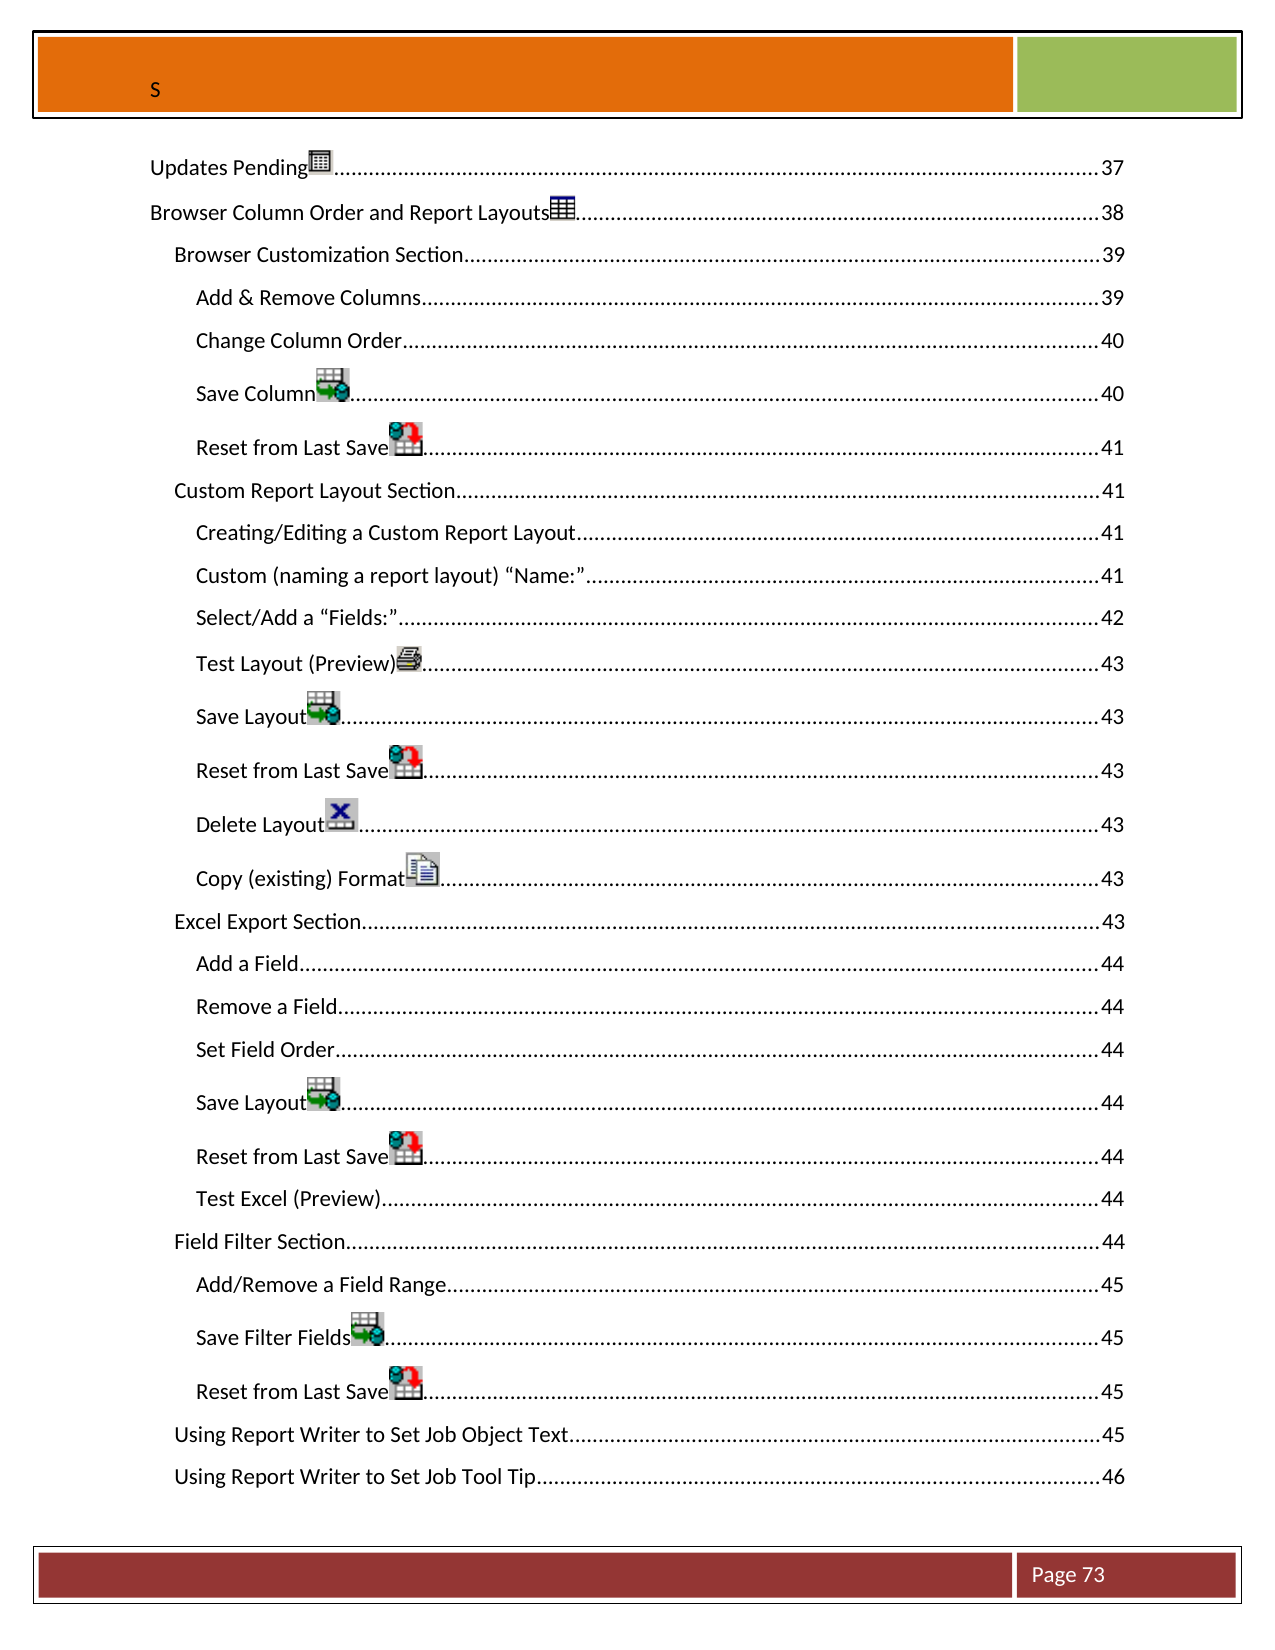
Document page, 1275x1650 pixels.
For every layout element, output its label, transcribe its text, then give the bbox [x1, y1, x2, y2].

text Change Column Order 40 [196, 326, 1125, 354]
picture [396, 646, 422, 672]
picture [307, 1077, 341, 1111]
picture [550, 195, 576, 221]
text Set Field Order 44 [196, 1035, 1125, 1063]
text Using Report Writer to Set Job Tool Tip 46 [173, 1462, 1125, 1490]
text Select/Add a “Fields:” 42 [196, 603, 1125, 632]
text Reset from Last Save 44 [196, 1131, 1125, 1170]
picture [308, 150, 334, 175]
picture [325, 798, 359, 832]
text Test Excel (Preview) 44 [196, 1184, 1125, 1213]
text Using Report Writer to Set Job Object Text 45 [173, 1420, 1125, 1448]
text Reset from Last Save 45 [196, 1366, 1125, 1405]
text Browser Column Order and Report Layouts 38 [150, 195, 1125, 226]
text Copy (existing) Format 43 [196, 852, 1125, 892]
picture [389, 1131, 423, 1165]
text Delete Layout 43 [196, 799, 1125, 838]
text Excel Export Section 43 [173, 907, 1125, 935]
text Add & Remove Columns 39 [196, 283, 1125, 311]
picture [405, 852, 440, 887]
text Updates Pending 37 [150, 150, 1125, 181]
picture [307, 691, 341, 725]
picture [389, 745, 423, 779]
picture [316, 368, 350, 402]
text Field Filter Section 44 [173, 1227, 1125, 1255]
text Save Layout 43 [196, 691, 1125, 731]
text Reset from Last Save 43 [196, 745, 1125, 784]
text Custom Report Layout Section 41 [173, 476, 1125, 504]
picture [351, 1312, 385, 1346]
text Save Filter Fields 45 [196, 1312, 1125, 1351]
text Remove a Field 44 [196, 992, 1125, 1020]
picture [389, 1366, 423, 1400]
text Browser Customization Section 39 [173, 241, 1125, 269]
picture [389, 422, 423, 456]
text Add a Field 44 [196, 949, 1125, 977]
text Custom (naming a report layout) “Name:” 41 [196, 561, 1125, 589]
text Test Layout (Preview) 43 [196, 646, 1125, 677]
text Save Layout 44 [196, 1077, 1125, 1116]
text Add/Remove a Field Range 45 [196, 1270, 1125, 1298]
text Save Column 40 [196, 368, 1125, 407]
text Reset from Last Save 41 [196, 422, 1125, 461]
text Creating/Editing a Custom Report Layout 41 [196, 518, 1125, 546]
